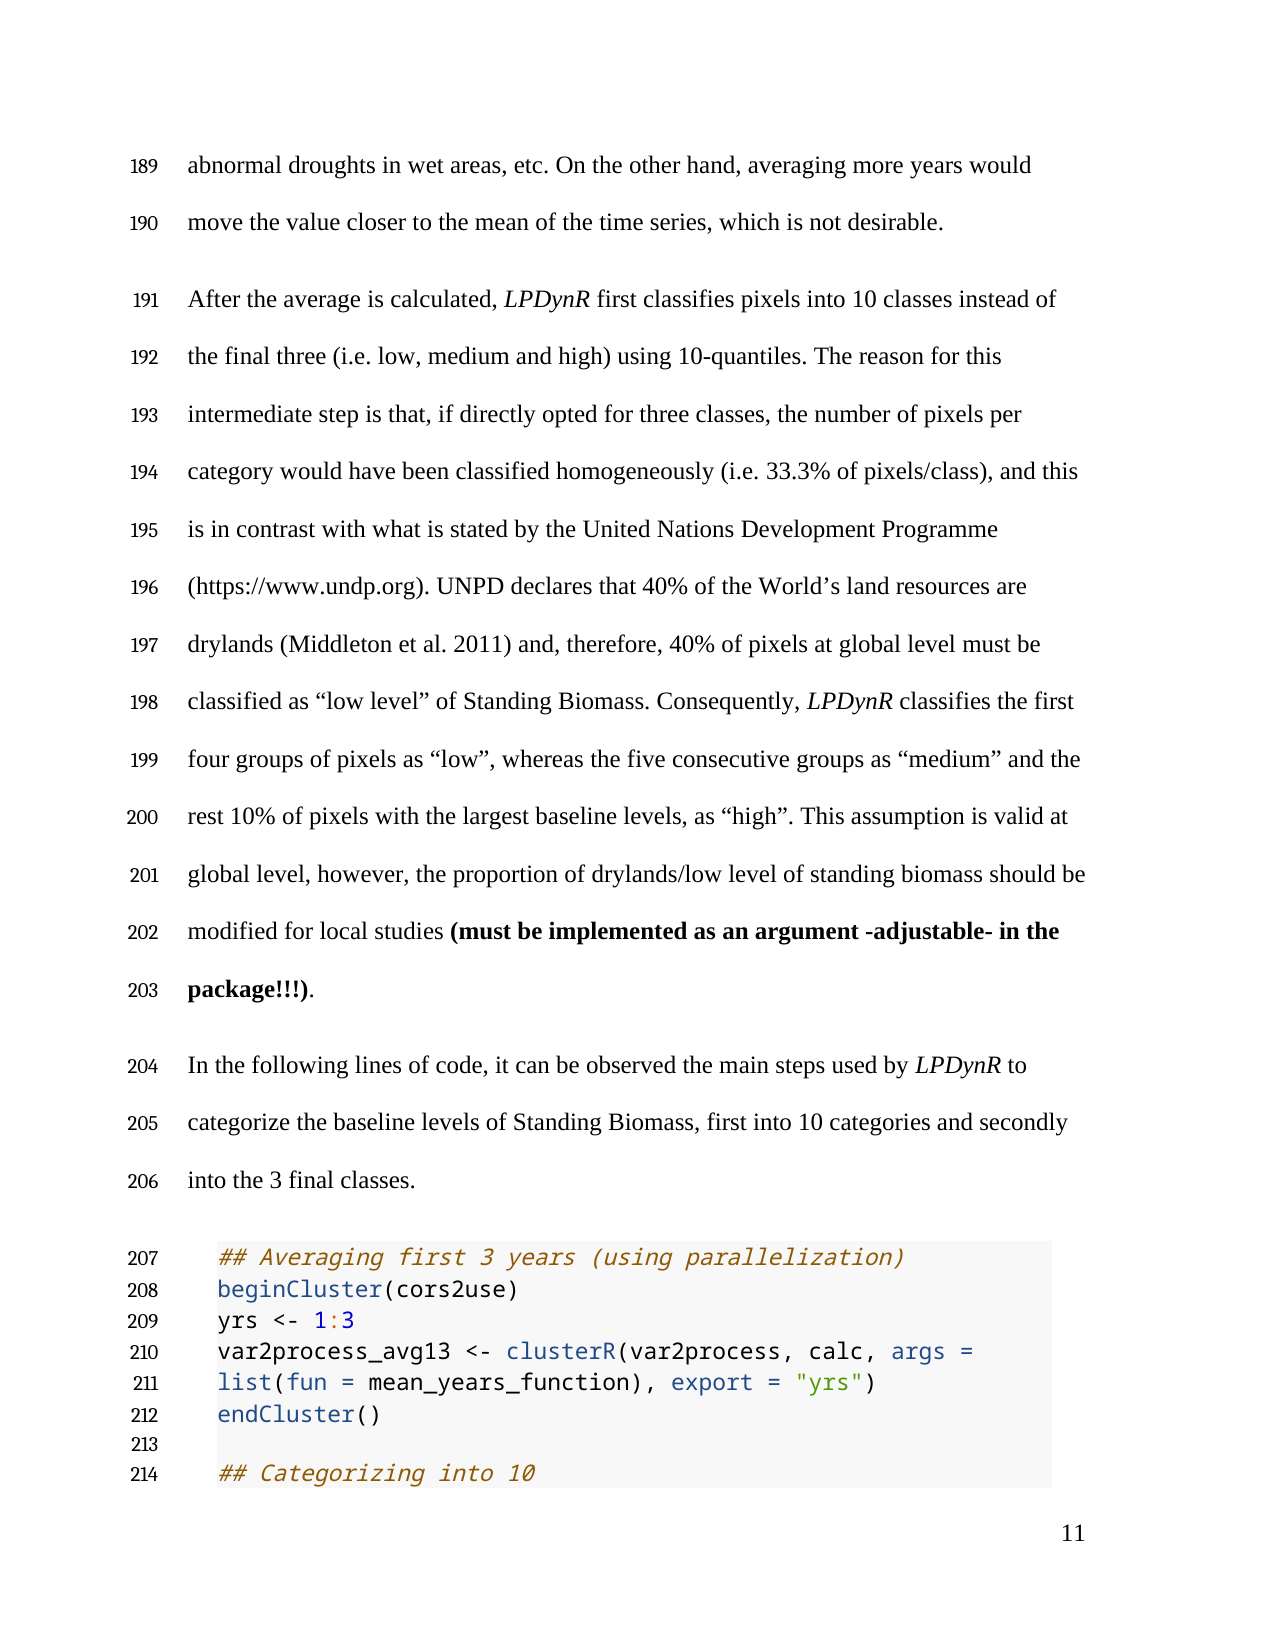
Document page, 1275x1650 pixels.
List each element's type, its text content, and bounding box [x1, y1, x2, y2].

text After the average is calculated, LPDynR first classifies pixels into 10 classes instead of the final three (i.e. low, medium and high) using 10-quantiles. The reason for this intermediate step is that, if directly opted for three classes, the number of pixels per category would have been classified homogeneously (i.e. 33.3% of pixels/class), and this is in contrast with what is stated by the United Nations Development Programme (https://www.undp.org). UNPD declares that 40% of the World’s land resources are drylands (Middleton et al. 2011) and, therefore, 40% of pixels at global level must be classified as “low level” of Standing Biomass. Consequently, LPDynR classifies the first four groups of pixels as “low”, whereas the five consecutive groups as “medium” and the rest 10% of pixels with the largest baseline levels, as “high”. This assumption is valid at global level, however, the proportion of drylands/low level of standing biomass should be modified for local studies (must be implemented as an argument -adjustable- in the package!!!). [187, 284, 1087, 1002]
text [217, 1241, 1052, 1488]
text In the following lines of code, it can be observed the main steps used by LPDynR to categorize the baseline levels of Standing Biomass, first into 10 categories and secondly into the 3 final classes. [187, 1050, 1087, 1194]
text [187, 150, 1087, 236]
